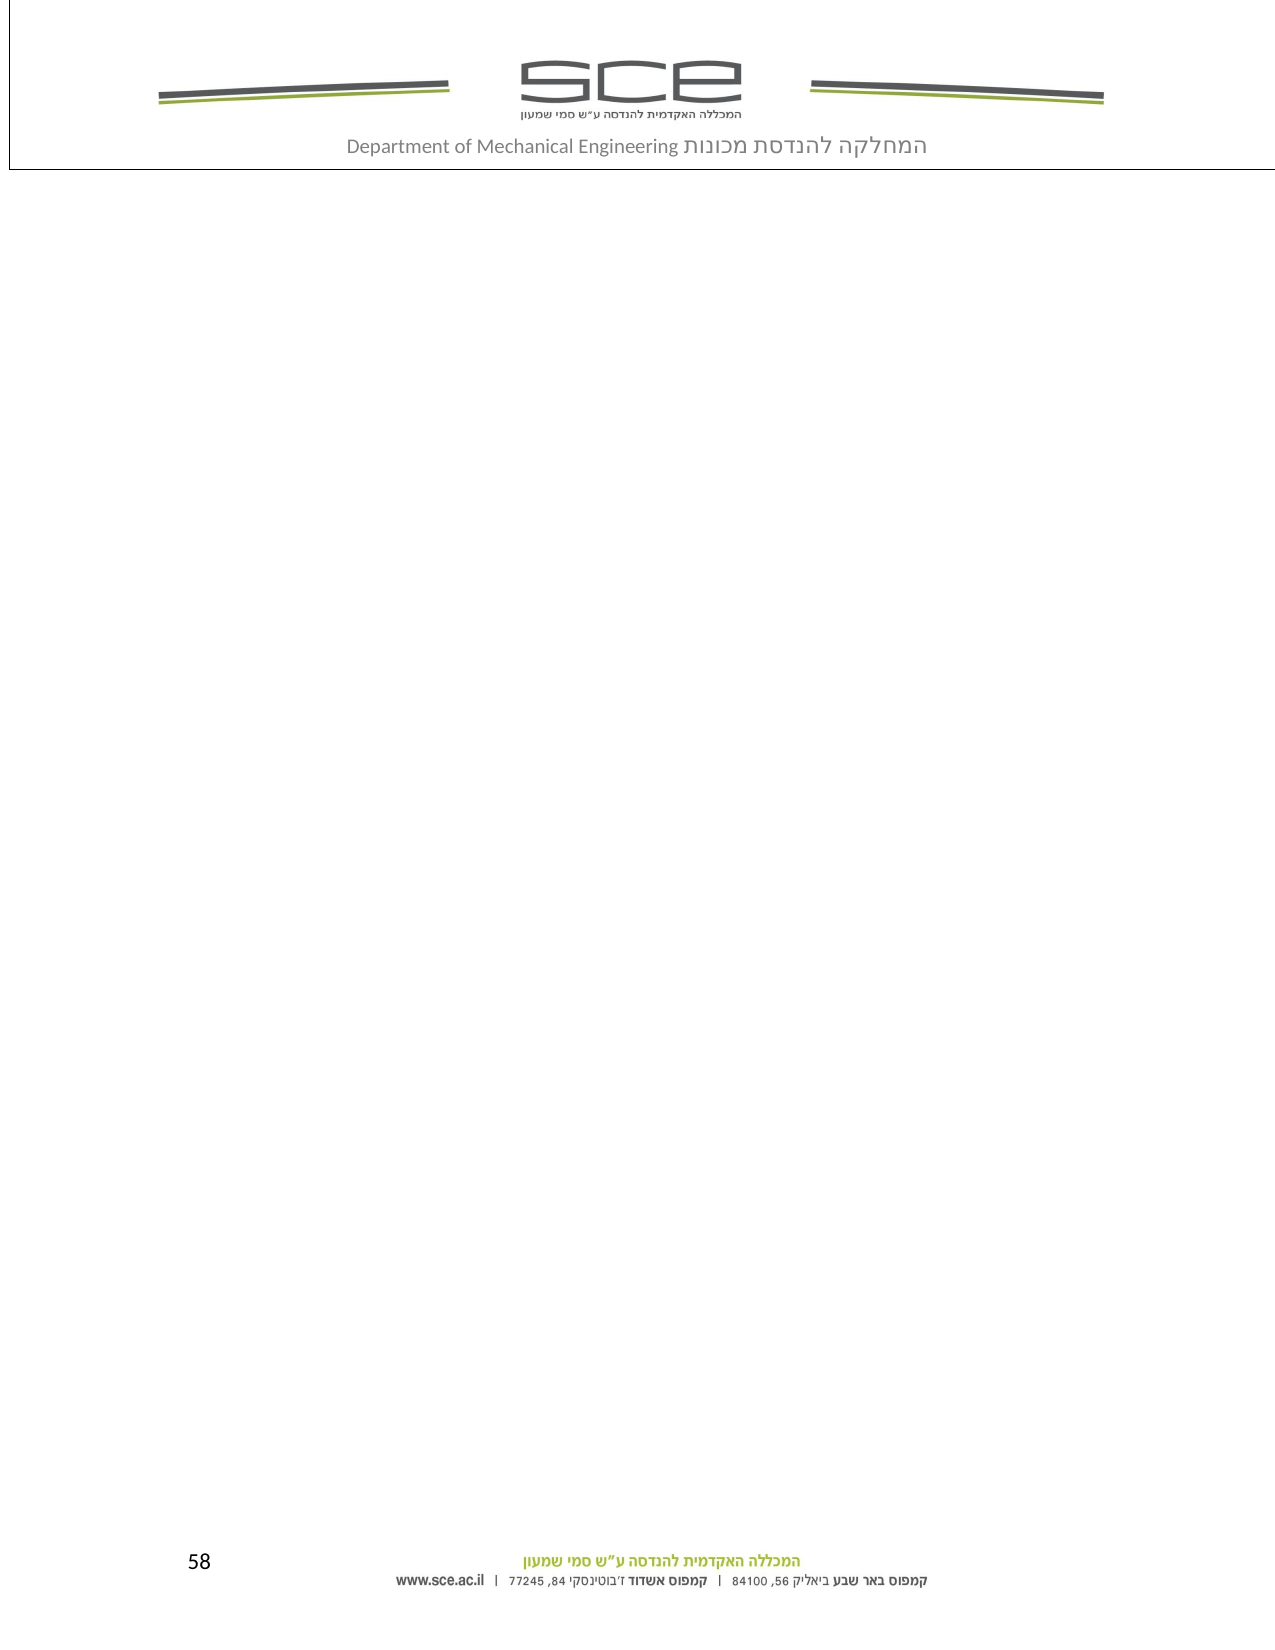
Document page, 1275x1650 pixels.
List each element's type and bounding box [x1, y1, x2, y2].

picture [94, 0, 1168, 143]
picture [211, 1508, 1112, 1640]
